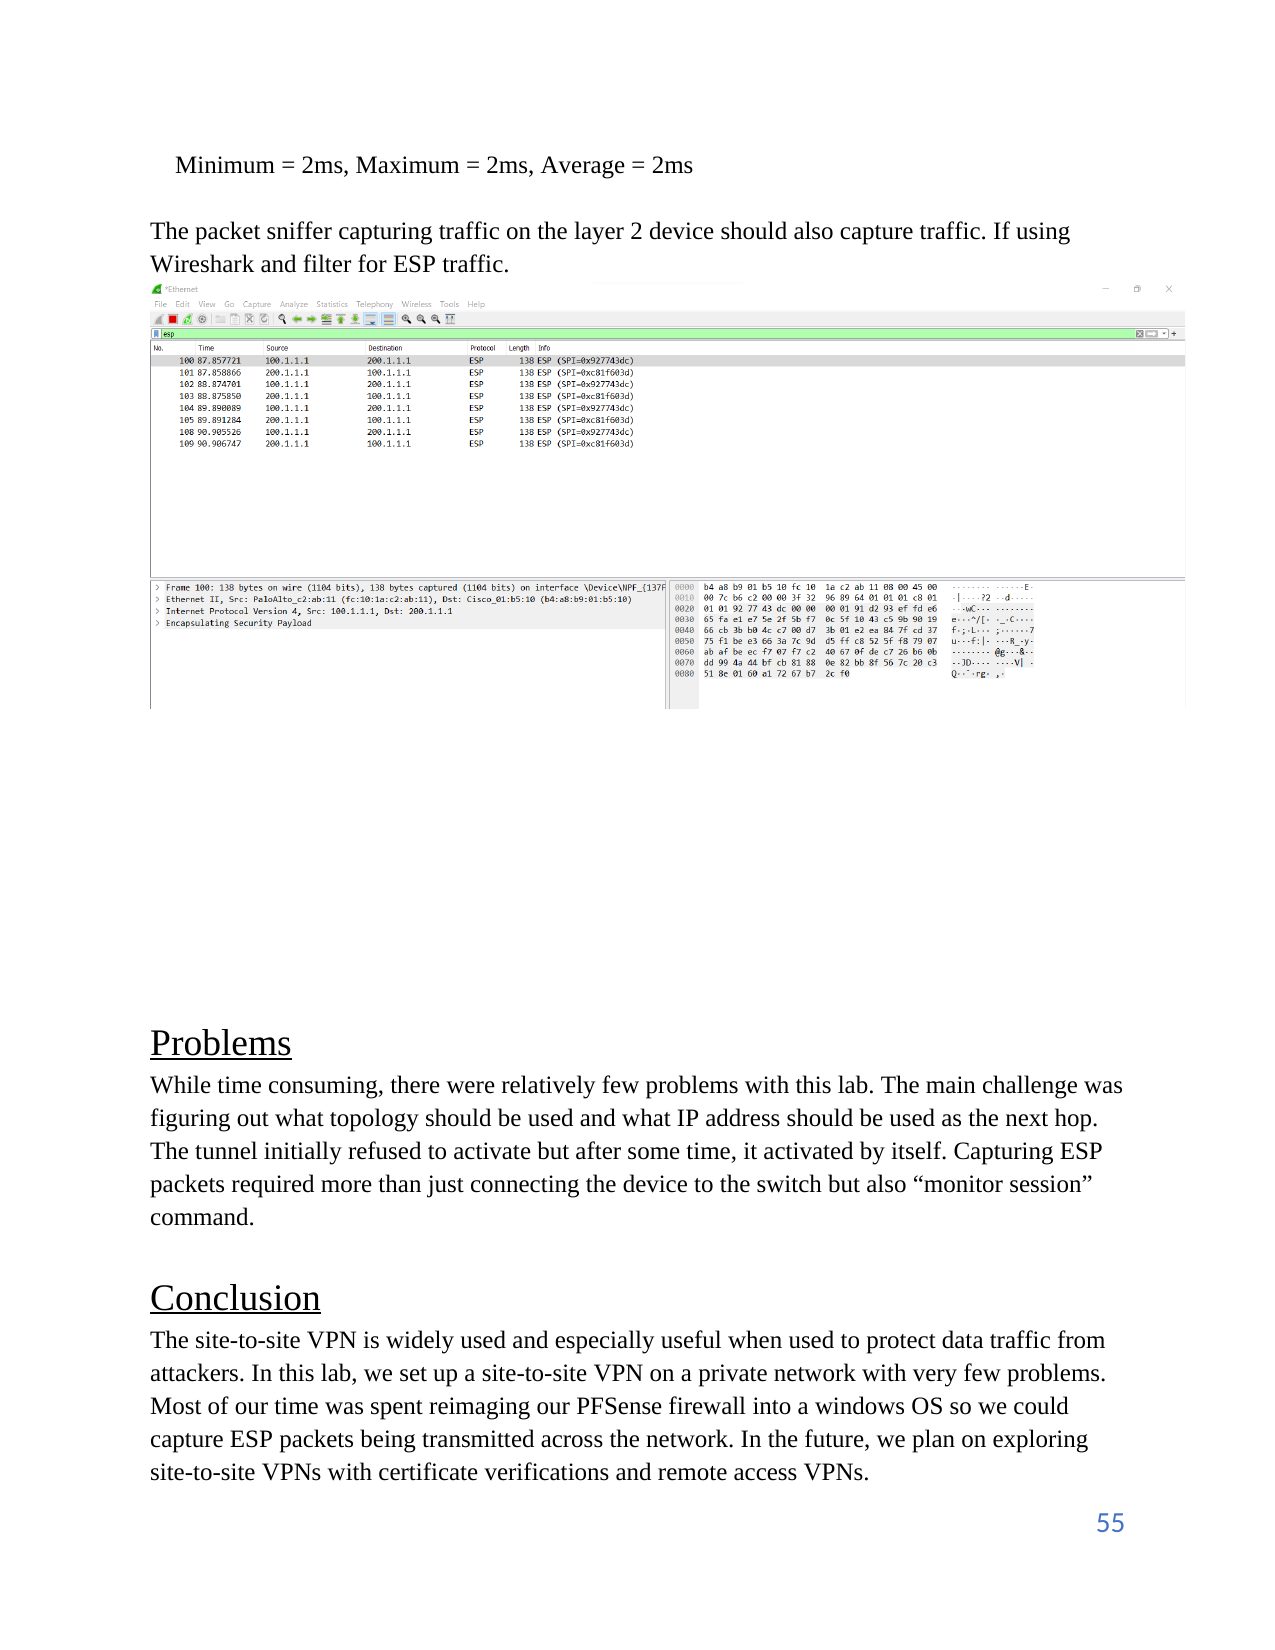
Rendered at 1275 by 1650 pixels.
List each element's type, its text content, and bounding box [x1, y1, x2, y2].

text Problems [150, 1021, 1125, 1064]
text Conclusion [150, 1235, 1125, 1318]
text The packet sniffer capturing traffic on the layer 2 device should also capture traffic. If using Wireshark and filter for ESP traffic. [150, 216, 1125, 278]
text The site-to-site VPN is widely used and especially useful when used to protect data traffic from attackers. In this lab, we set up a site-to-site VPN on a private network with very few problems. Most of our time was spent reimaging our PFSense firewall into a windows OS so we could capture ESP packets being transmitted across the network. In the future, we plan on exploring site-to-site VPNs with certificate verifications and remote access VPNs. [150, 1325, 1125, 1486]
text Minimum = 2ms, Maximum = 2ms, Average = 2ms [150, 150, 1125, 179]
text While time consuming, there were relatively few problems with this lab. The main challenge was figuring out what topology should be used and what IP address should be used as the next hop. The tunnel initially refused to activate but after some time, it activated by itself. Capturing ESP packets required more than just connecting the device to the switch but also “monitor session” command. [150, 1070, 1125, 1231]
picture [150, 282, 1185, 709]
